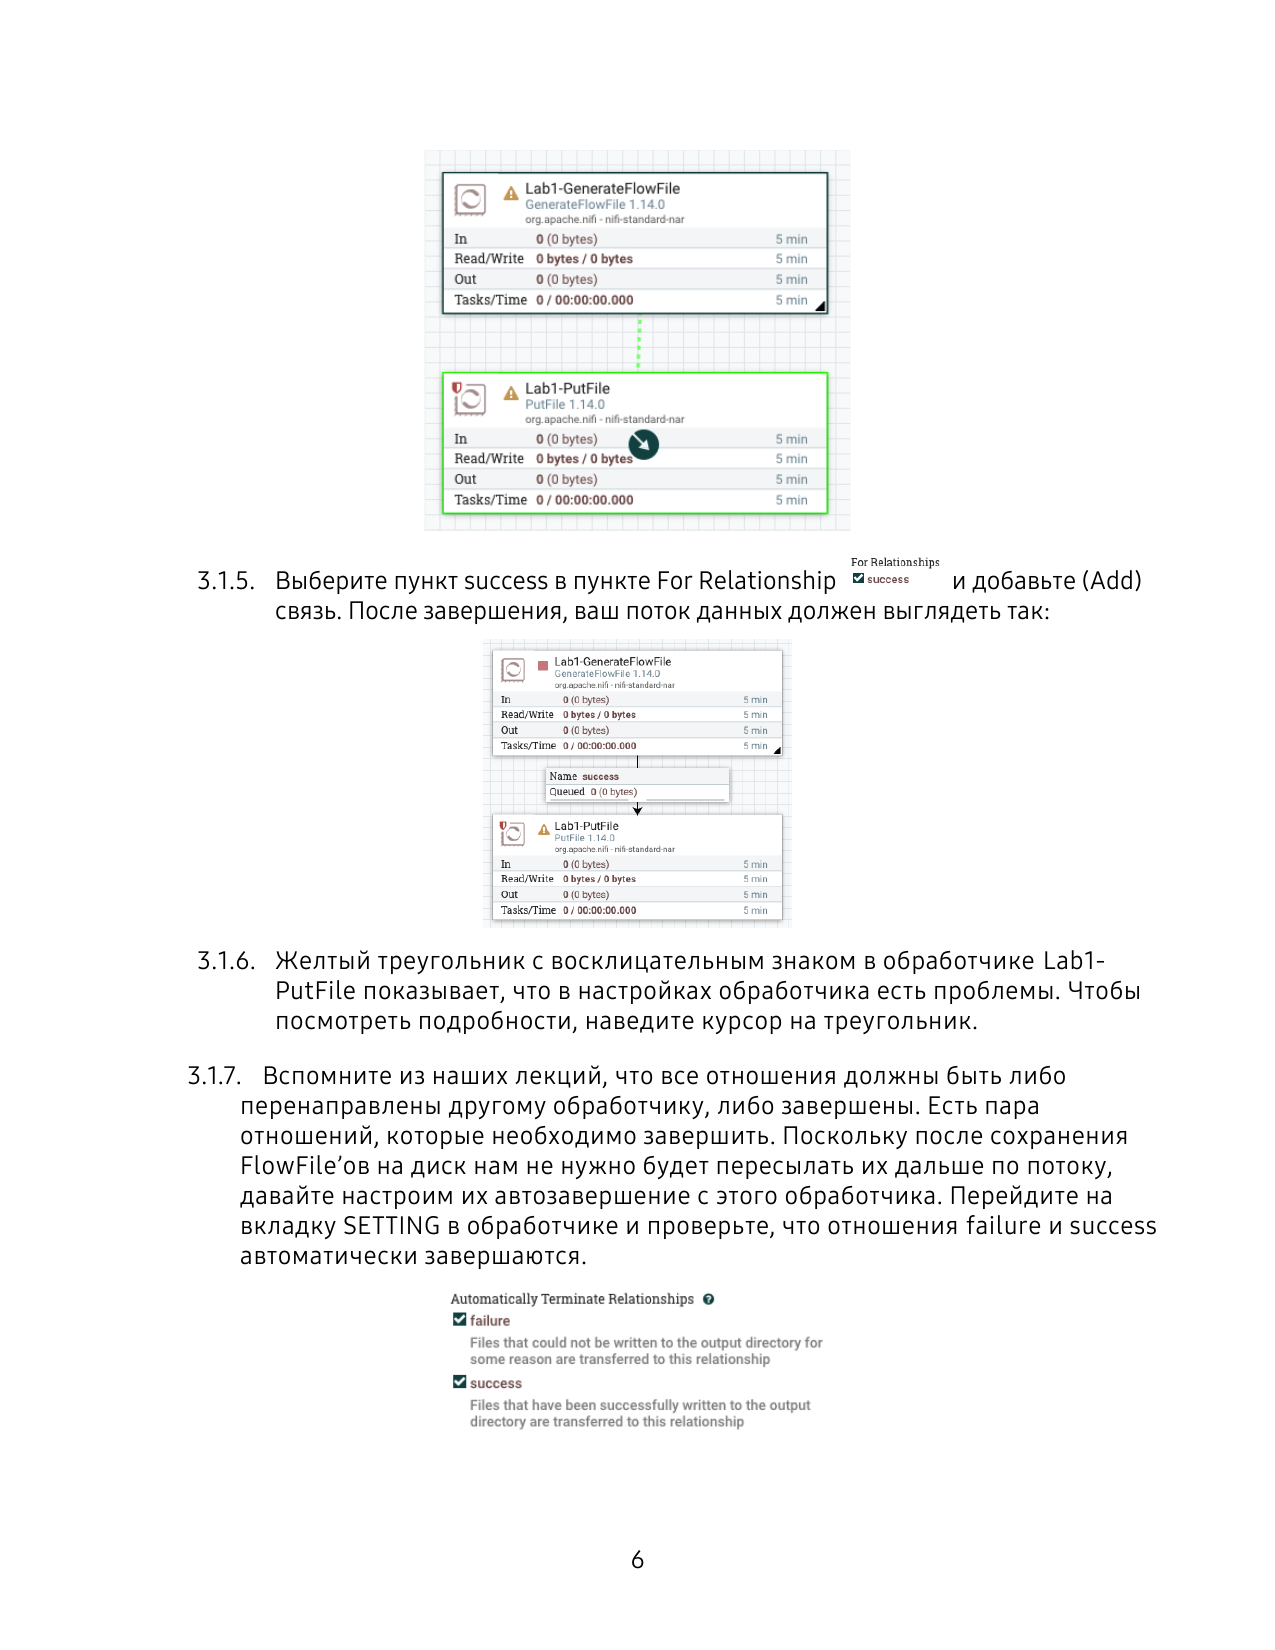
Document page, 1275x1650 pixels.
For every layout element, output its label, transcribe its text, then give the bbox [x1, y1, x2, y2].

list Желтый треугольник с восклицательным знаком в обработчике Lab1-PutFile показывает, что в настройках обработчика есть проблемы. Чтобы посмотреть подробности, наведите курсор на треугольник. [197, 946, 1162, 1036]
picture [424, 150, 851, 531]
picture [438, 1283, 837, 1444]
list Выберите пункт success в пункте For Relationship и добавьте (Add) связь. После завершения, ваш поток данных должен выглядеть так: [197, 549, 1162, 627]
picture [842, 549, 946, 590]
picture [482, 639, 793, 928]
subtitle Вспомните из наших лекций, что все отношения должны быть либо перенаправлены другому обработчику, либо завершены. Есть пара отношений, которые необходимо завершить. Поскольку после сохранения FlowFile’ов на диск нам не нужно будет пересылать их дальше по потоку, давайте настроим их автозавершение с этого обработчика. Перейдите на вкладку SETTING в обработчике и проверьте, что отношения failure и success автоматически завершаются. [187, 1061, 1162, 1271]
